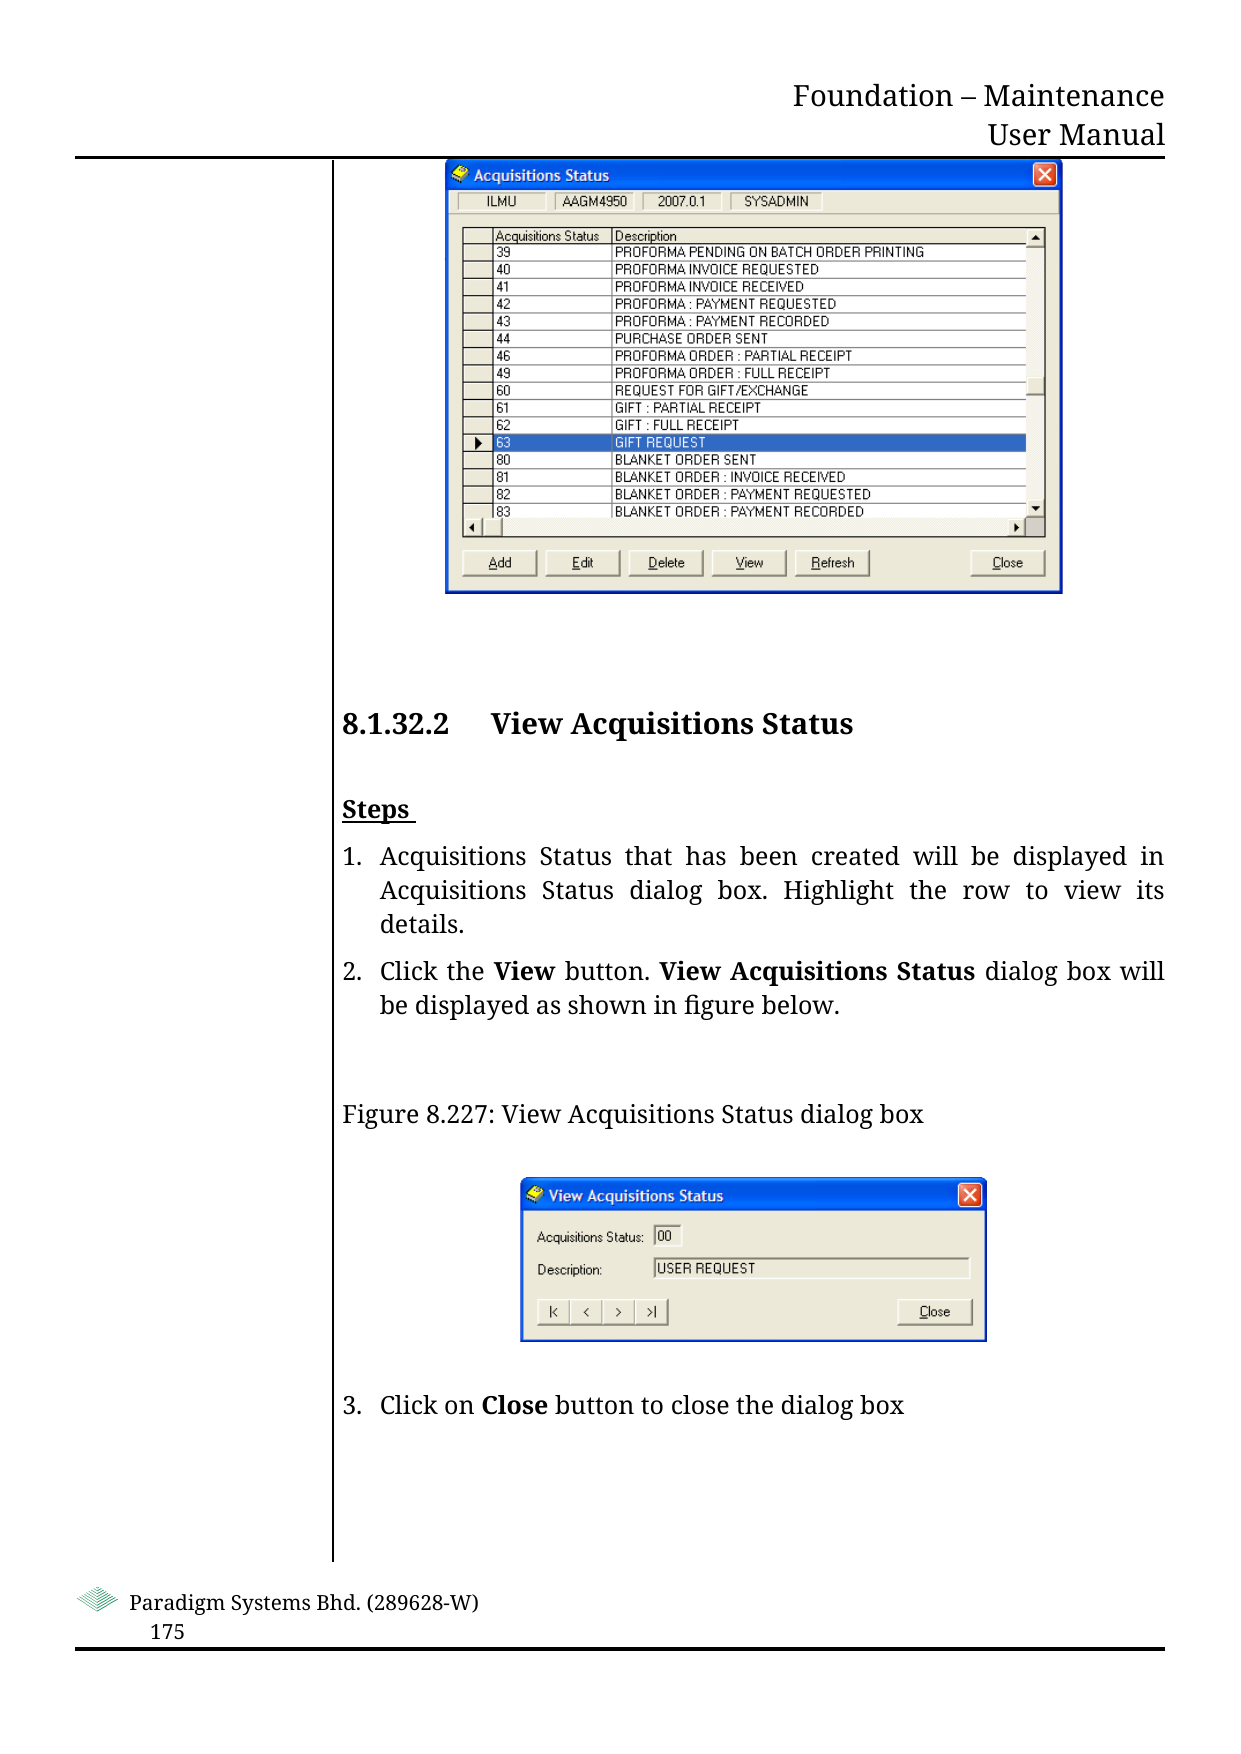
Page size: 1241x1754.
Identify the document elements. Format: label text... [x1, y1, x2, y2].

subtitle View Acquisitions Status [334, 703, 1165, 743]
list Acquisitions Status that has been created will be displayed in Acquisitions Status dialog box. Highlight the row to view its details. [334, 838, 1165, 941]
list Click the View button. View Acquisitions Status dialog box will be displayed as shown in figure below. [334, 953, 1165, 1021]
text Steps [334, 792, 1165, 826]
picture [75, 1587, 119, 1612]
list Click on Close button to close the dialog box [334, 1388, 1165, 1422]
text Figure 8.227: View Acquisitions Status dialog box [334, 1097, 1165, 1131]
picture [444, 159, 1063, 594]
picture [520, 1177, 987, 1342]
